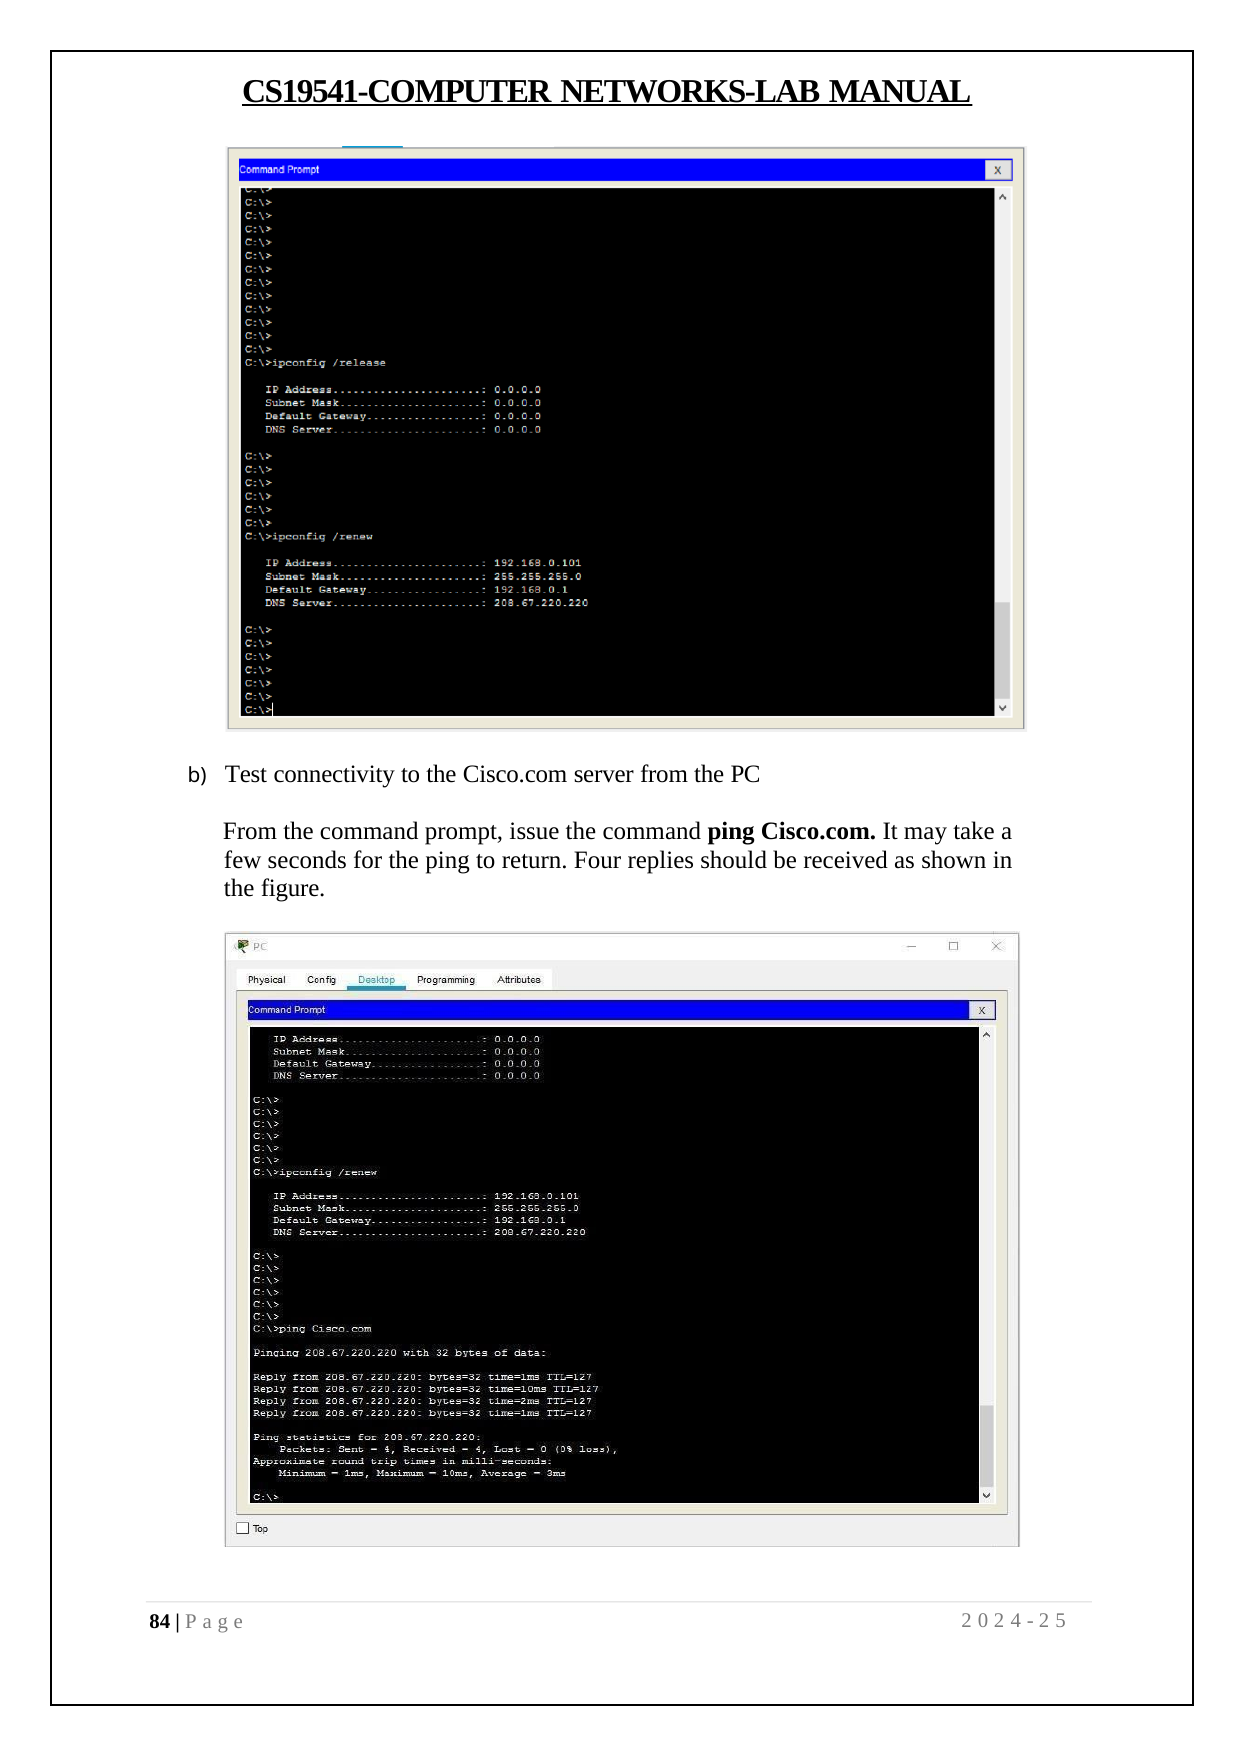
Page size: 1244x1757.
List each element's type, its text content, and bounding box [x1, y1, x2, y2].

picture [225, 146, 1028, 732]
list Test connectivity to the Cisco.com server from the PC [187, 759, 1185, 789]
text From the command prompt, issue the command ping Cisco.com. It may take a few seconds for the ping to return. Four replies should be received as shown in the figure. [223, 817, 1026, 902]
picture [223, 931, 1021, 1547]
